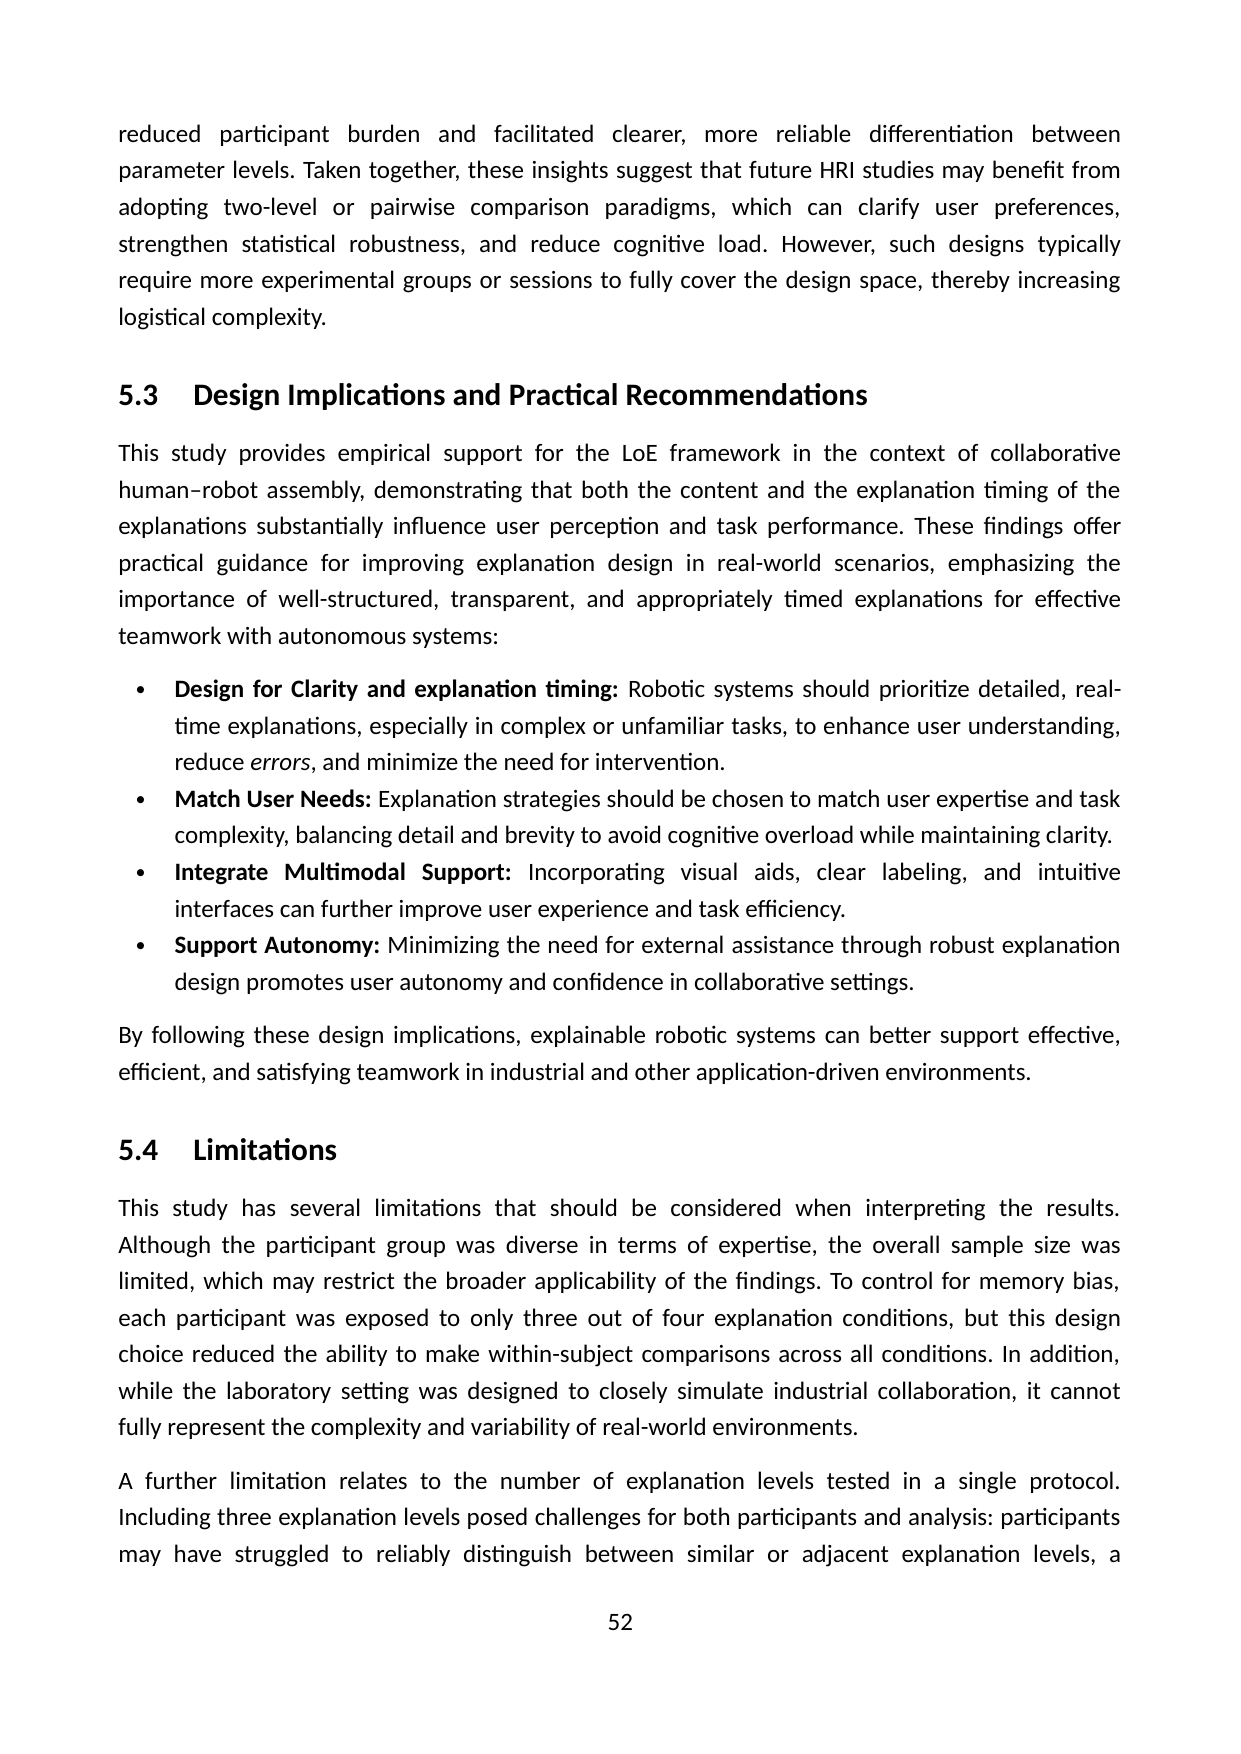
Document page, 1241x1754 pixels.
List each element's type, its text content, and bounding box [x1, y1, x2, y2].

text This study has several limitations that should be considered when interpreting the results. Although the participant group was diverse in terms of expertise, the overall sample size was limited, which may restrict the broader applicability of the findings. To control for memory bias, each participant was exposed to only three out of four explanation conditions, but this design choice reduced the ability to make within-subject comparisons across all conditions. In addition, while the laboratory setting was designed to closely simulate industrial collaboration, it cannot fully represent the complexity and variability of real-world environments. [118, 1192, 1122, 1442]
subtitle Limitations [118, 1130, 1122, 1168]
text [118, 118, 1122, 331]
text By following these design implications, explainable robotic systems can better support effective, efficient, and satisfying teamwork in industrial and other application-driven environments. [118, 1019, 1122, 1086]
list Match User Needs: Explanation strategies should be chosen to match user expertise and task complexity, balancing detail and brevity to avoid cognitive overload while maintaining clarity. [137, 783, 1122, 850]
text This study provides empirical support for the LoE framework in the context of collaborative human–robot assembly, demonstrating that both the content and the explanation timing of the explanations substantially influence user perception and task performance. These findings offer practical guidance for improving explanation design in real-world scenarios, emphasizing the importance of well-structured, transparent, and appropriately timed explanations for effective teamwork with autonomous systems: [118, 437, 1122, 651]
list Design for Clarity and explanation timing: Robotic systems should prioritize detailed, real-time explanations, especially in complex or unfamiliar tasks, to enhance user understanding, reduce errors, and minimize the need for intervention. [137, 673, 1122, 777]
list Support Autonomy: Minimizing the need for external assistance through robust explanation design promotes user autonomy and confidence in collaborative settings. [137, 929, 1122, 996]
subtitle Design Implications and Practical Recommendations [118, 375, 1122, 413]
list Integrate Multimodal Support: Incorporating visual aids, clear labeling, and intuitive interfaces can further improve user experience and task efficiency. [137, 856, 1122, 923]
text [118, 1465, 1122, 1568]
